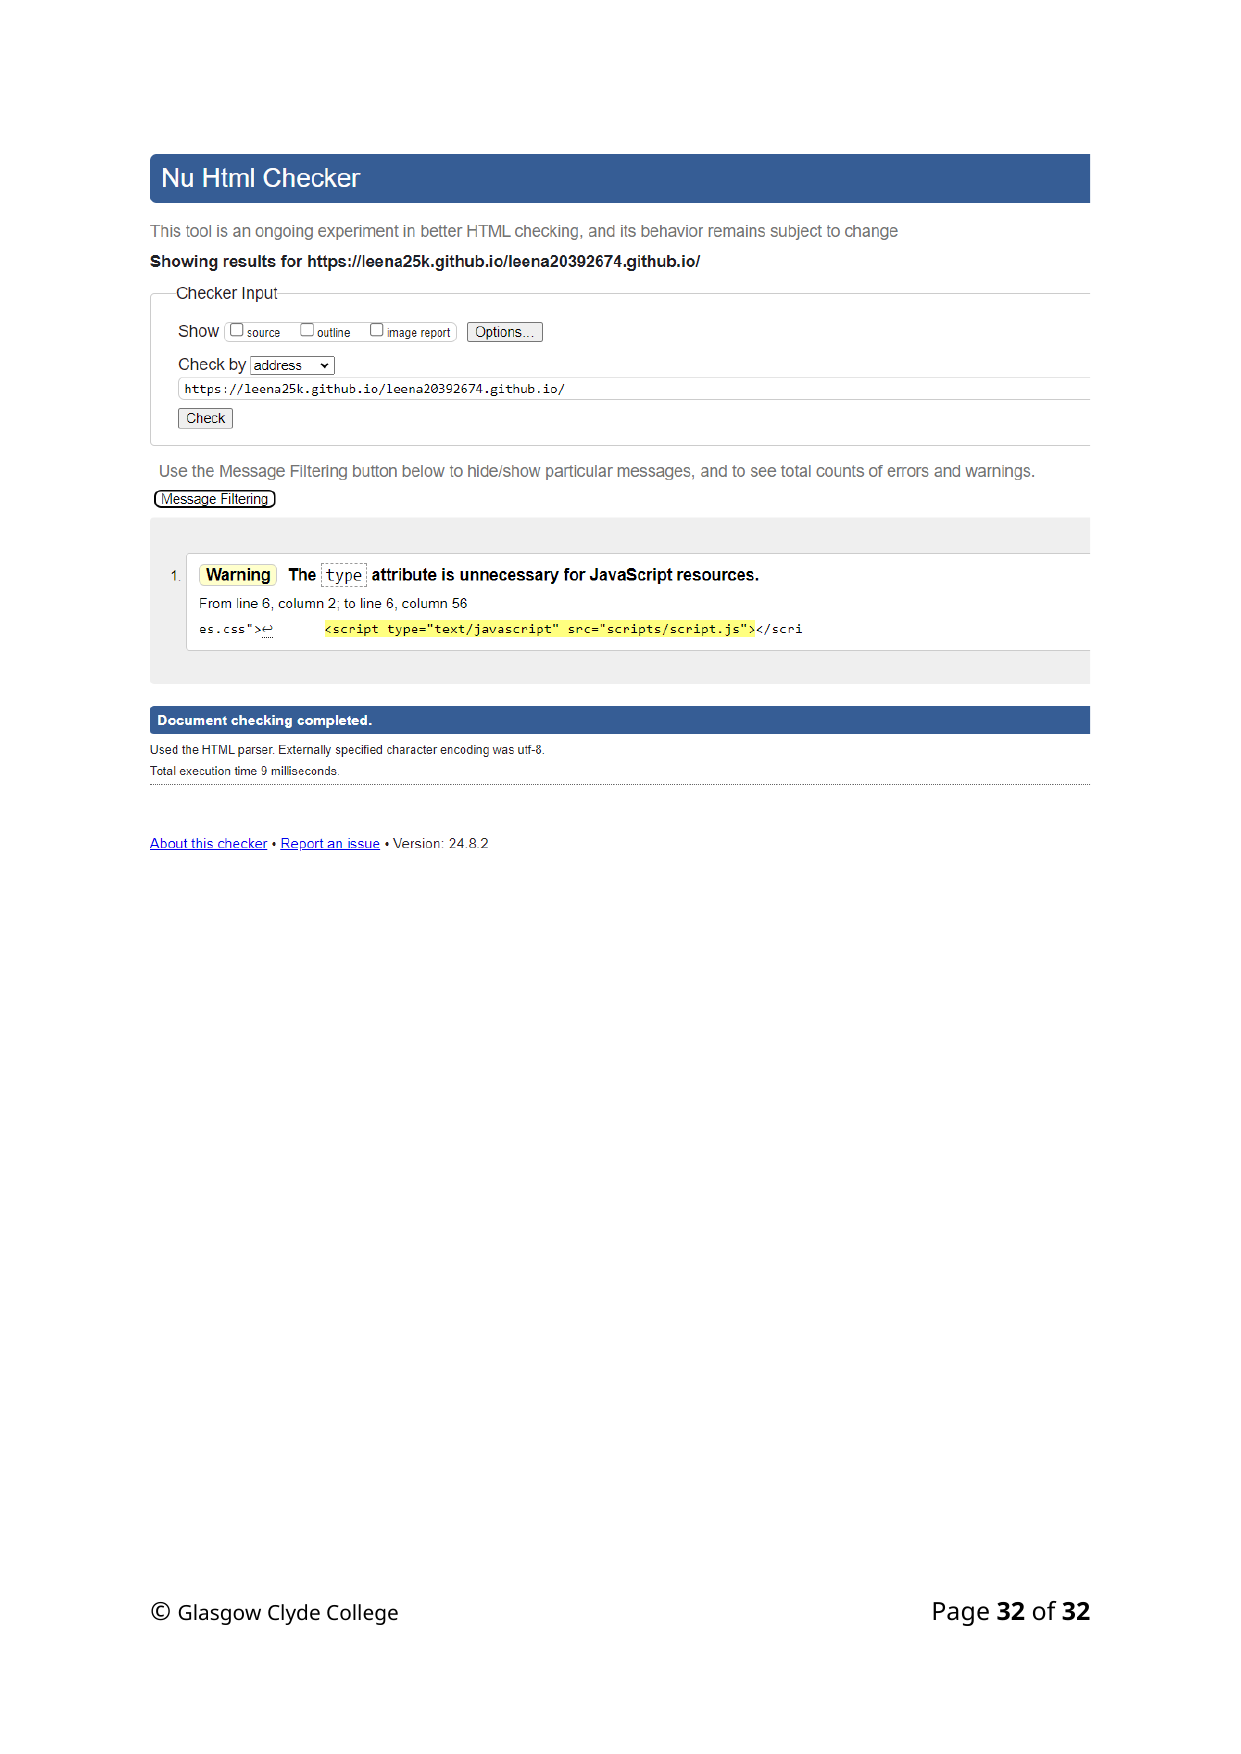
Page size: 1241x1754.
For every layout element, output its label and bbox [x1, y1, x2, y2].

picture [150, 150, 1091, 860]
